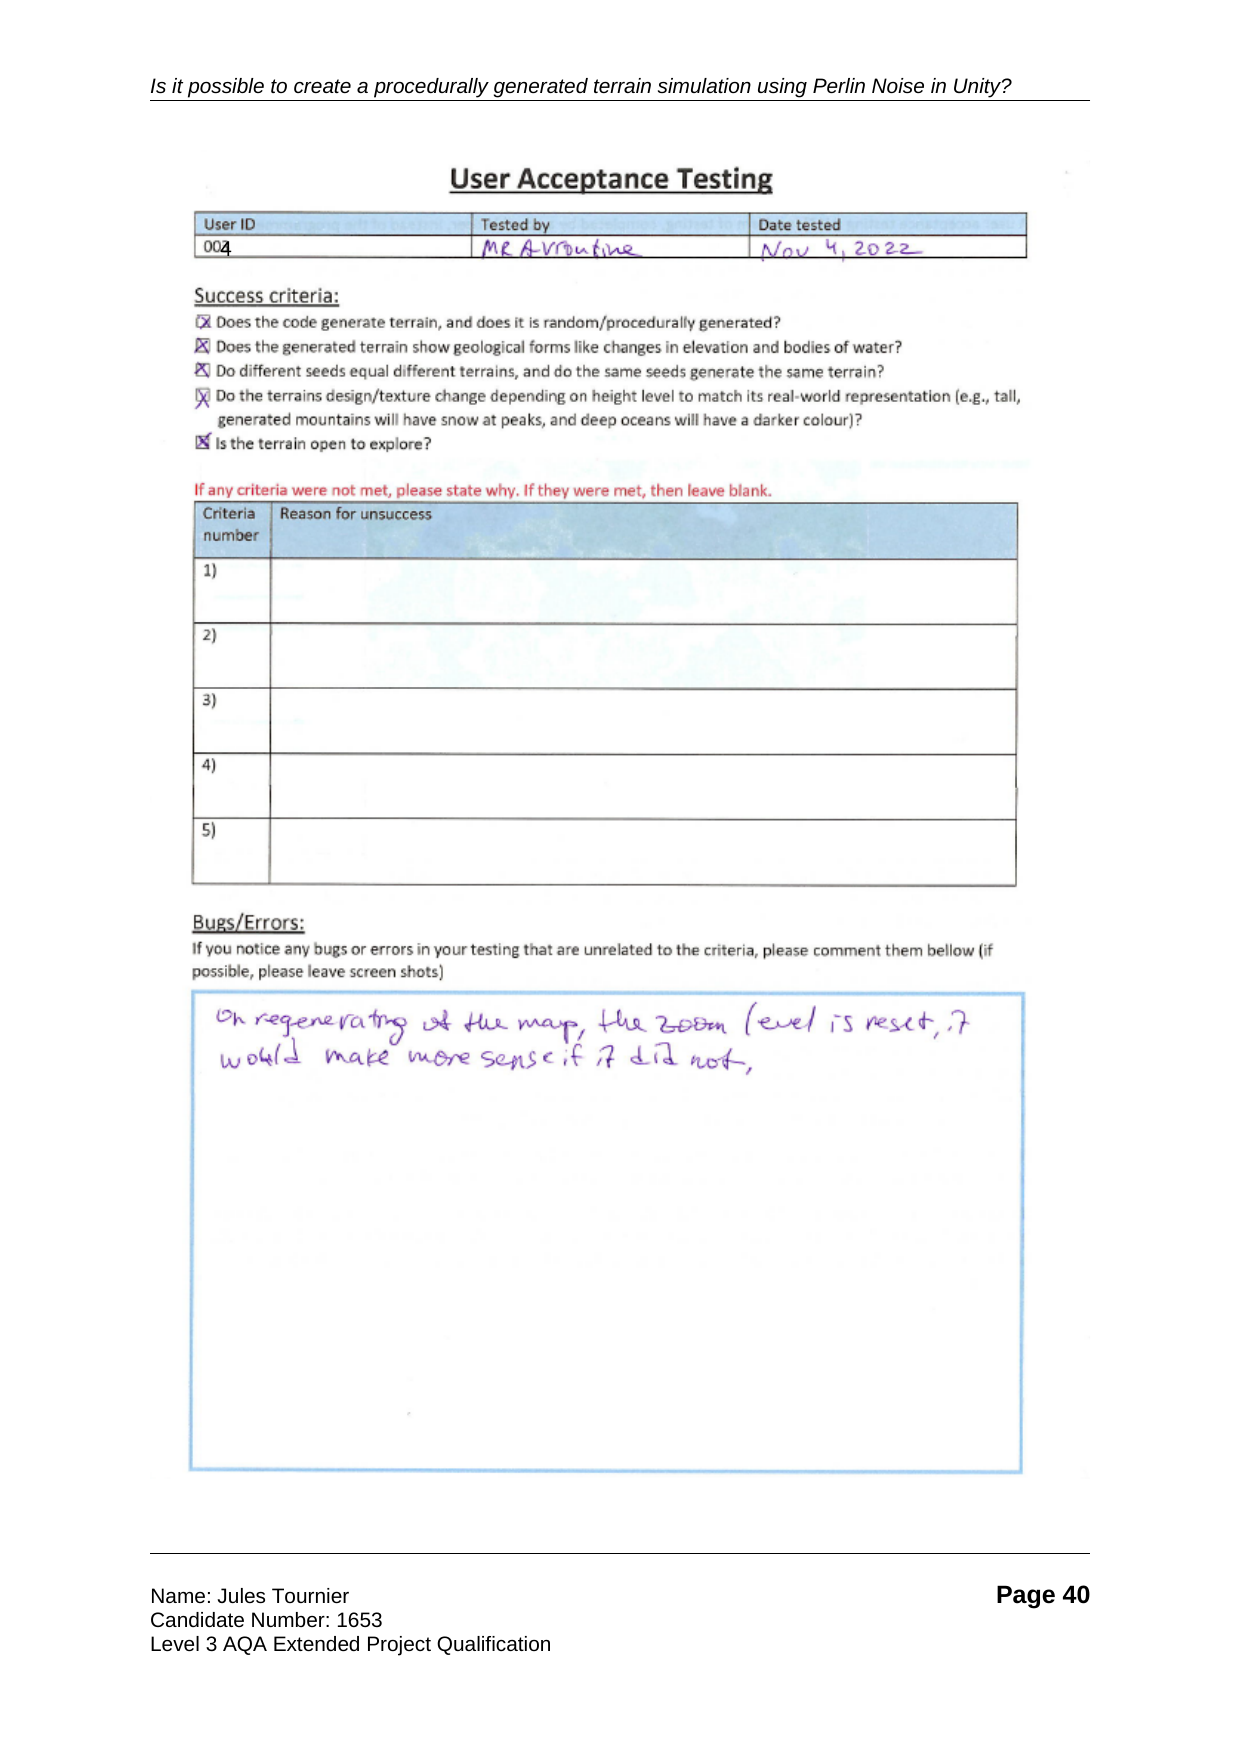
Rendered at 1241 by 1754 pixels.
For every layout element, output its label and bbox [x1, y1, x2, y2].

picture [150, 150, 1091, 1479]
